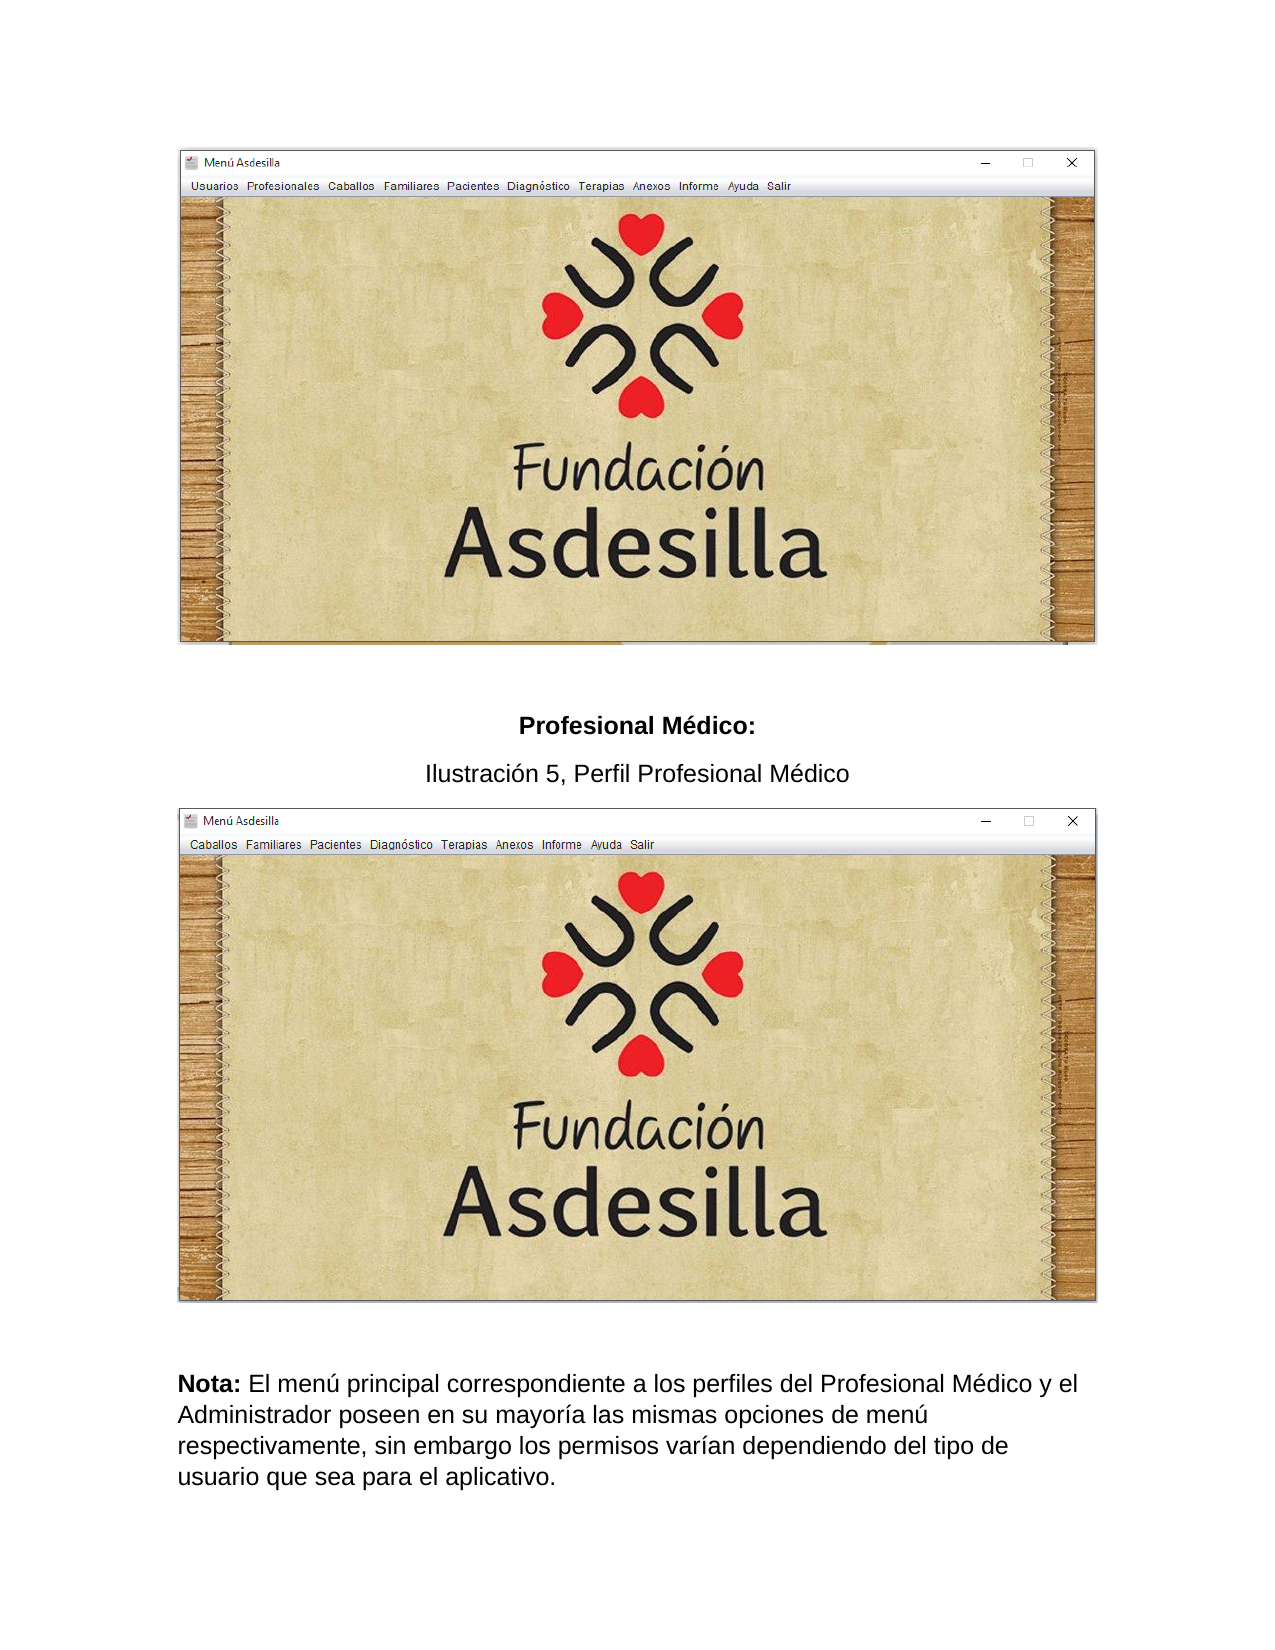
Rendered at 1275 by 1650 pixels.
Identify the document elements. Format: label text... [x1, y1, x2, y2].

picture [177, 147, 1098, 645]
text Ilustración 5, Perfil Profesional Médico [177, 759, 1098, 787]
picture [177, 808, 1098, 1303]
text Nota: El menú principal correspondiente a los perfiles del Profesional Médico y el Administrador poseen en su mayoría las mismas opciones de menú respectivamente, sin embargo los permisos varían dependiendo del tipo de usuario que sea para el aplicativo. [177, 1369, 1098, 1491]
text Profesional Médico: [177, 711, 1098, 740]
